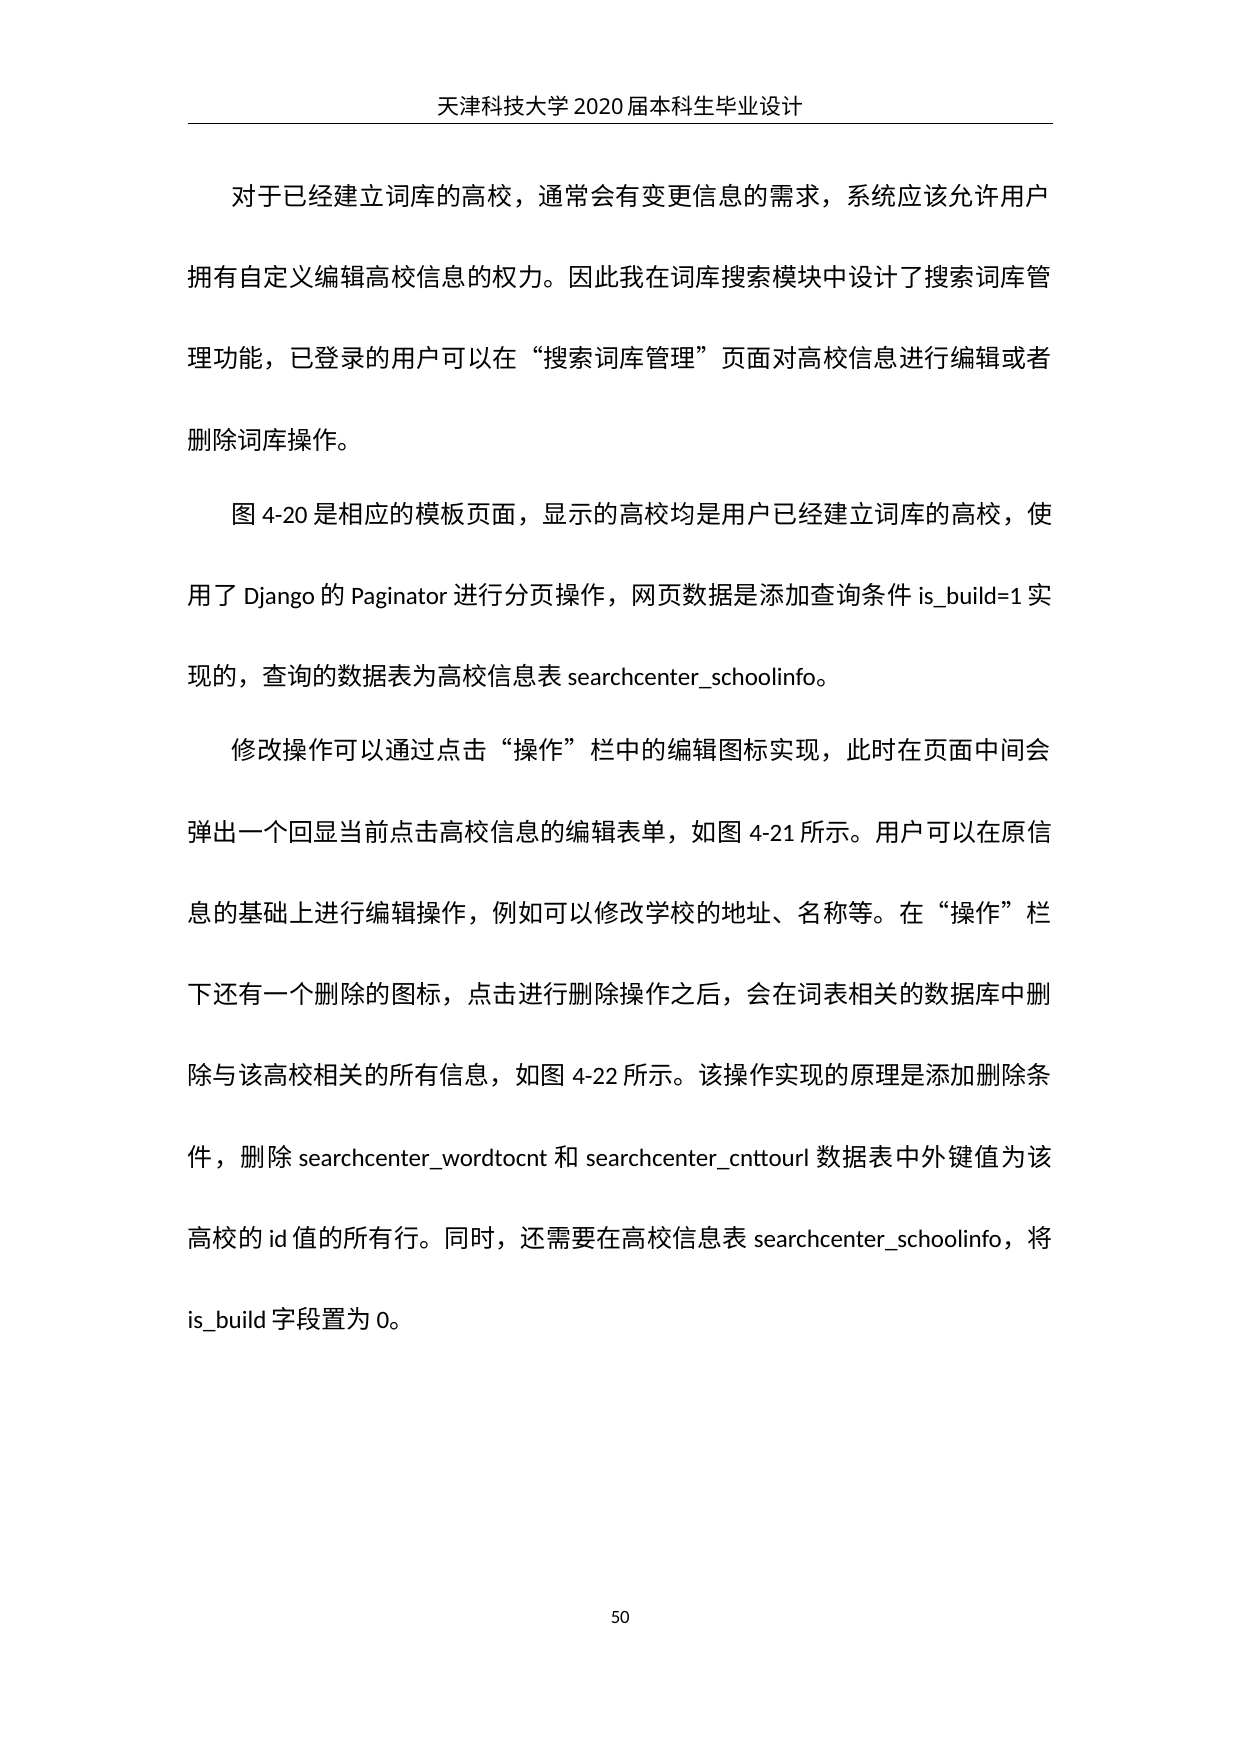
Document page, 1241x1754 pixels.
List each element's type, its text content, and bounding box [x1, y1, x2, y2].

text 修改操作可以通过点击“操作”栏中的编辑图标实现，此时在页面中间会弹出一个回显当前点击高校信息的编辑表单，如图4-21所示。用户可以在原信息的基础上进行编辑操作，例如可以修改学校的地址、名称等。在“操作”栏下还有一个删除的图标，点击进行删除操作之后，会在词表相关的数据库中删除与该高校相关的所有信息，如图4-22所示。该操作实现的原理是添加删除条件，删除searchcenter_wordtocnt和searchcenter_cnttourl数据表中外键值为该高校的id值的所有行。同时，还需要在高校信息表searchcenter_schoolinfo，将is_build字段置为0。 [187, 716, 1053, 1350]
text 对于已经建立词库的高校，通常会有变更信息的需求，系统应该允许用户拥有自定义编辑高校信息的权力。因此我在词库搜索模块中设计了搜索词库管理功能，已登录的用户可以在“搜索词库管理”页面对高校信息进行编辑或者删除词库操作。 [187, 162, 1053, 471]
text 图4-20是相应的模板页面，显示的高校均是用户已经建立词库的高校，使用了Django的Paginator进行分页操作，网页数据是添加查询条件is_build=1实现的，查询的数据表为高校信息表searchcenter_schoolinfo。 [187, 480, 1053, 707]
